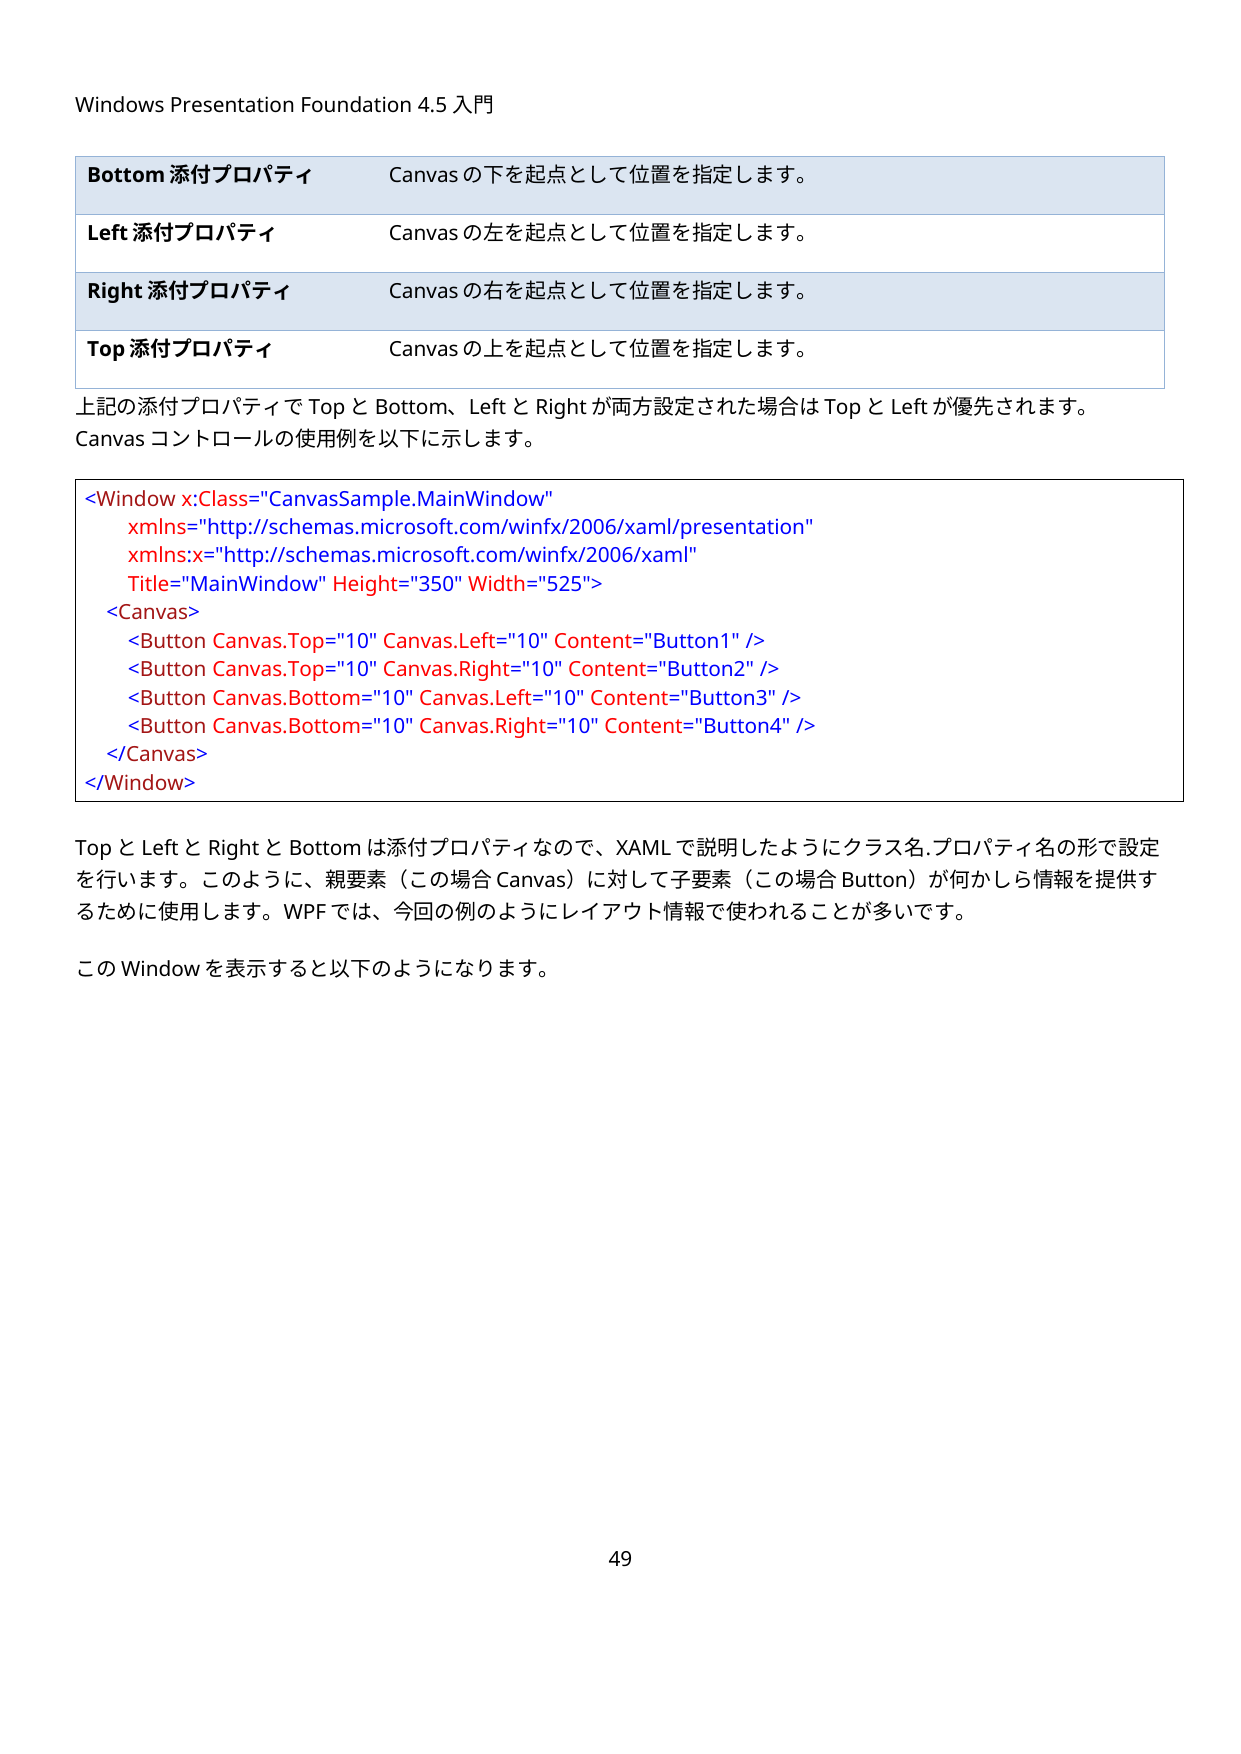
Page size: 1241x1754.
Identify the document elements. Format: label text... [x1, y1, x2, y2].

text </Canvas> [84, 739, 1174, 768]
text xmlns:x="http://schemas.microsoft.com/winfx/2006/xaml" [84, 541, 1174, 569]
table_cell Left添付プロパティ [76, 215, 377, 272]
table_cell Top添付プロパティ [76, 331, 377, 388]
text <Button Canvas.Top="10" Canvas.Left="10" Content="Button1" /> [84, 626, 1174, 654]
text xmlns="http://schemas.microsoft.com/winfx/2006/xaml/presentation" [84, 512, 1174, 541]
text このWindowを表示すると以下のようになります。 [75, 951, 1165, 983]
text Title="MainWindow" Height="350" Width="525"> [84, 569, 1174, 597]
text 上記の添付プロパティでTopとBottom、LeftとRightが両方設定された場合はTopとLeftが優先されます。Canvasコントロールの使用例を以下に示します。 [75, 389, 1165, 453]
table_cell Canvasの上を起点として位置を指定します。 [377, 331, 1164, 388]
text <Button Canvas.Bottom="10" Canvas.Left="10" Content="Button3" /> [84, 683, 1174, 711]
text <Canvas> [84, 597, 1174, 626]
text </Window> [76, 768, 1183, 798]
table_cell Canvasの右を起点として位置を指定します。 [377, 273, 1164, 330]
table_cell Bottom添付プロパティ [76, 157, 377, 214]
text <Button Canvas.Bottom="10" Canvas.Right="10" Content="Button4" /> [84, 711, 1174, 739]
text TopとLeftとRightとBottomは添付プロパティなので、XAMLで説明したようにクラス名.プロパティ名の形で設定を行います。このように、親要素（この場合Canvas）に対して子要素（この場合Button）が何かしら情報を提供するために使用します。WPFでは、今回の例のようにレイアウト情報で使われることが多いです。 [75, 802, 1165, 926]
table_cell Canvasの下を起点として位置を指定します。 [377, 157, 1164, 214]
text <Button Canvas.Top="10" Canvas.Right="10" Content="Button2" /> [84, 654, 1174, 683]
text <Window x:Class="CanvasSample.MainWindow" [76, 482, 1183, 512]
table_cell Right添付プロパティ [76, 273, 377, 330]
table_cell Canvasの左を起点として位置を指定します。 [377, 215, 1164, 272]
